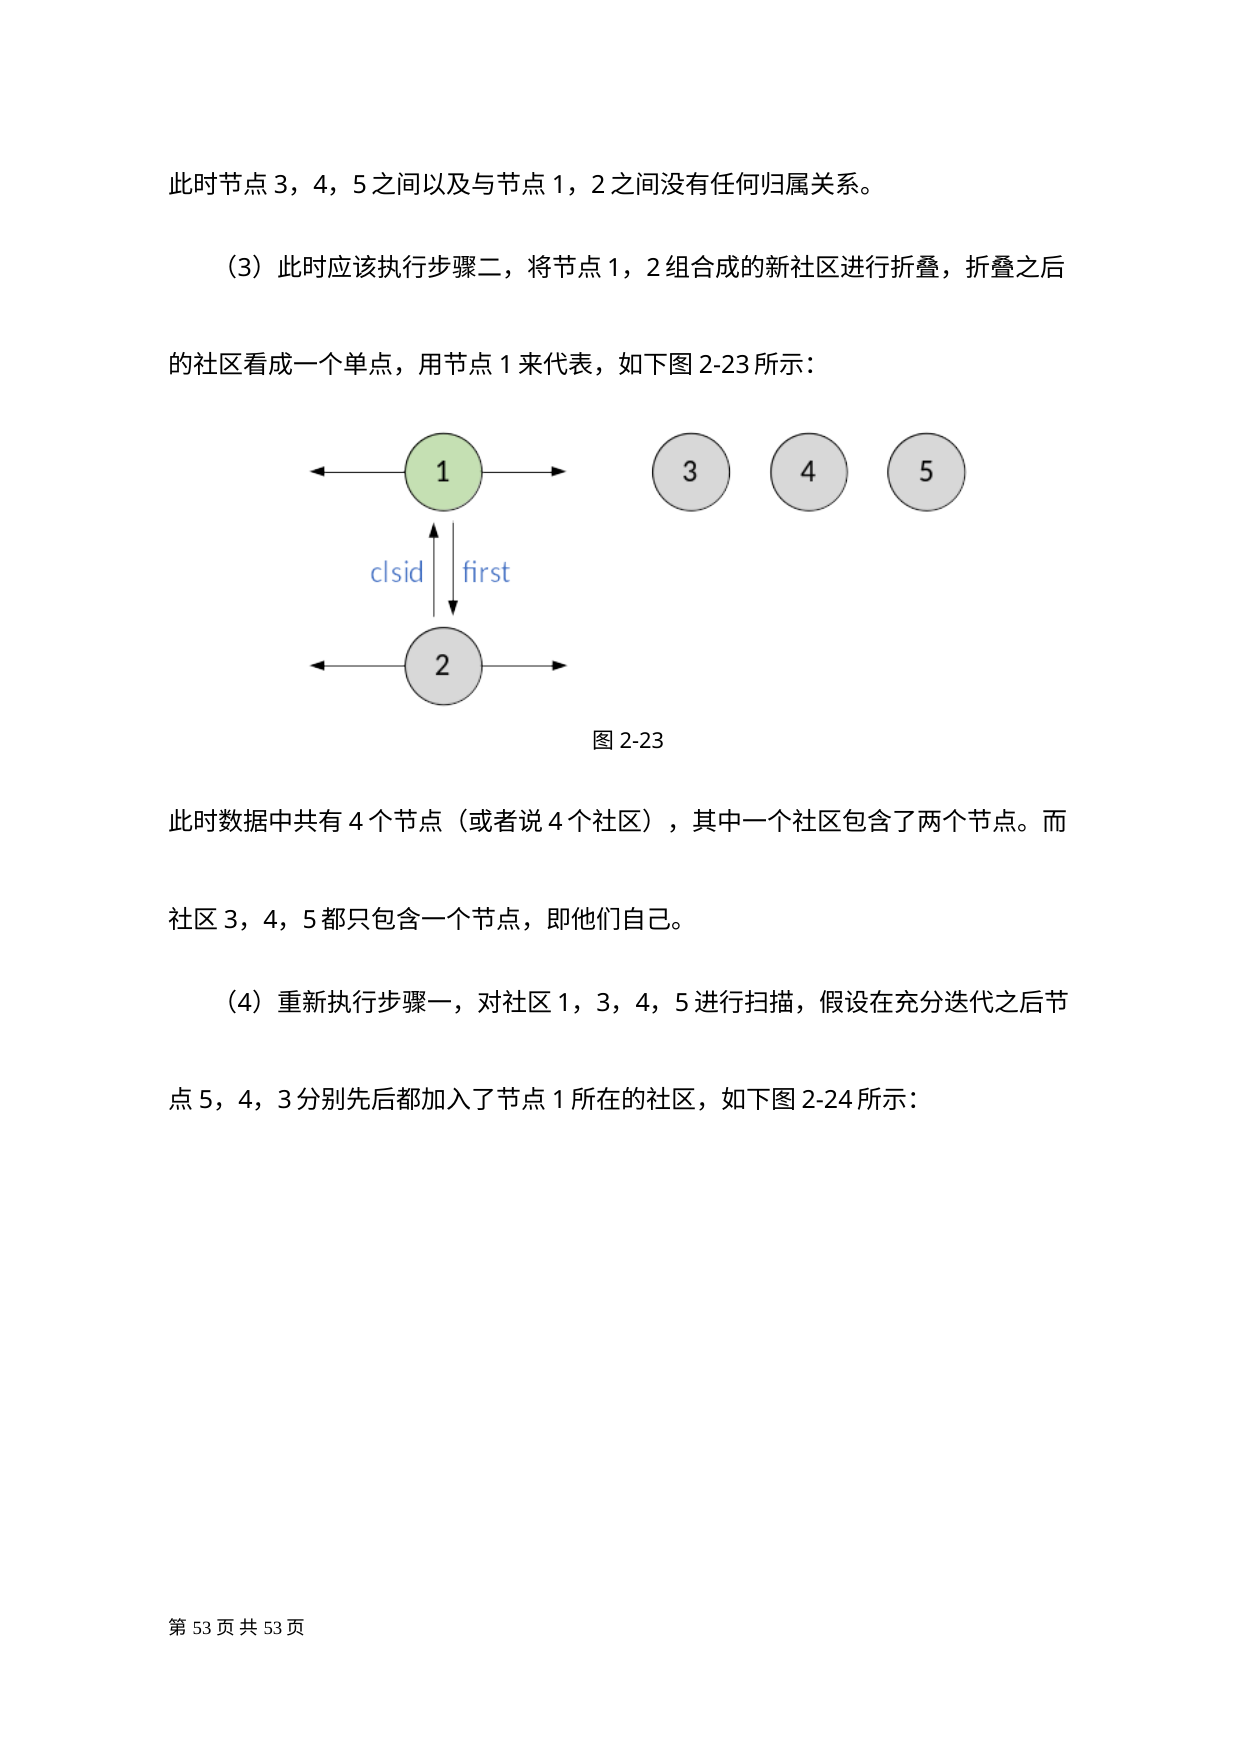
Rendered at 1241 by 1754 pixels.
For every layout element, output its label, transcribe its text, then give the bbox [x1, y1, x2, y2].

text 此时数据中共有4个节点（或者说4个社区），其中一个社区包含了两个节点。而社区3，4，5都只包含一个节点，即他们自己。 [169, 787, 1087, 950]
text 此时节点3，4，5之间以及与节点1，2之间没有任何归属关系。 [169, 150, 1087, 215]
